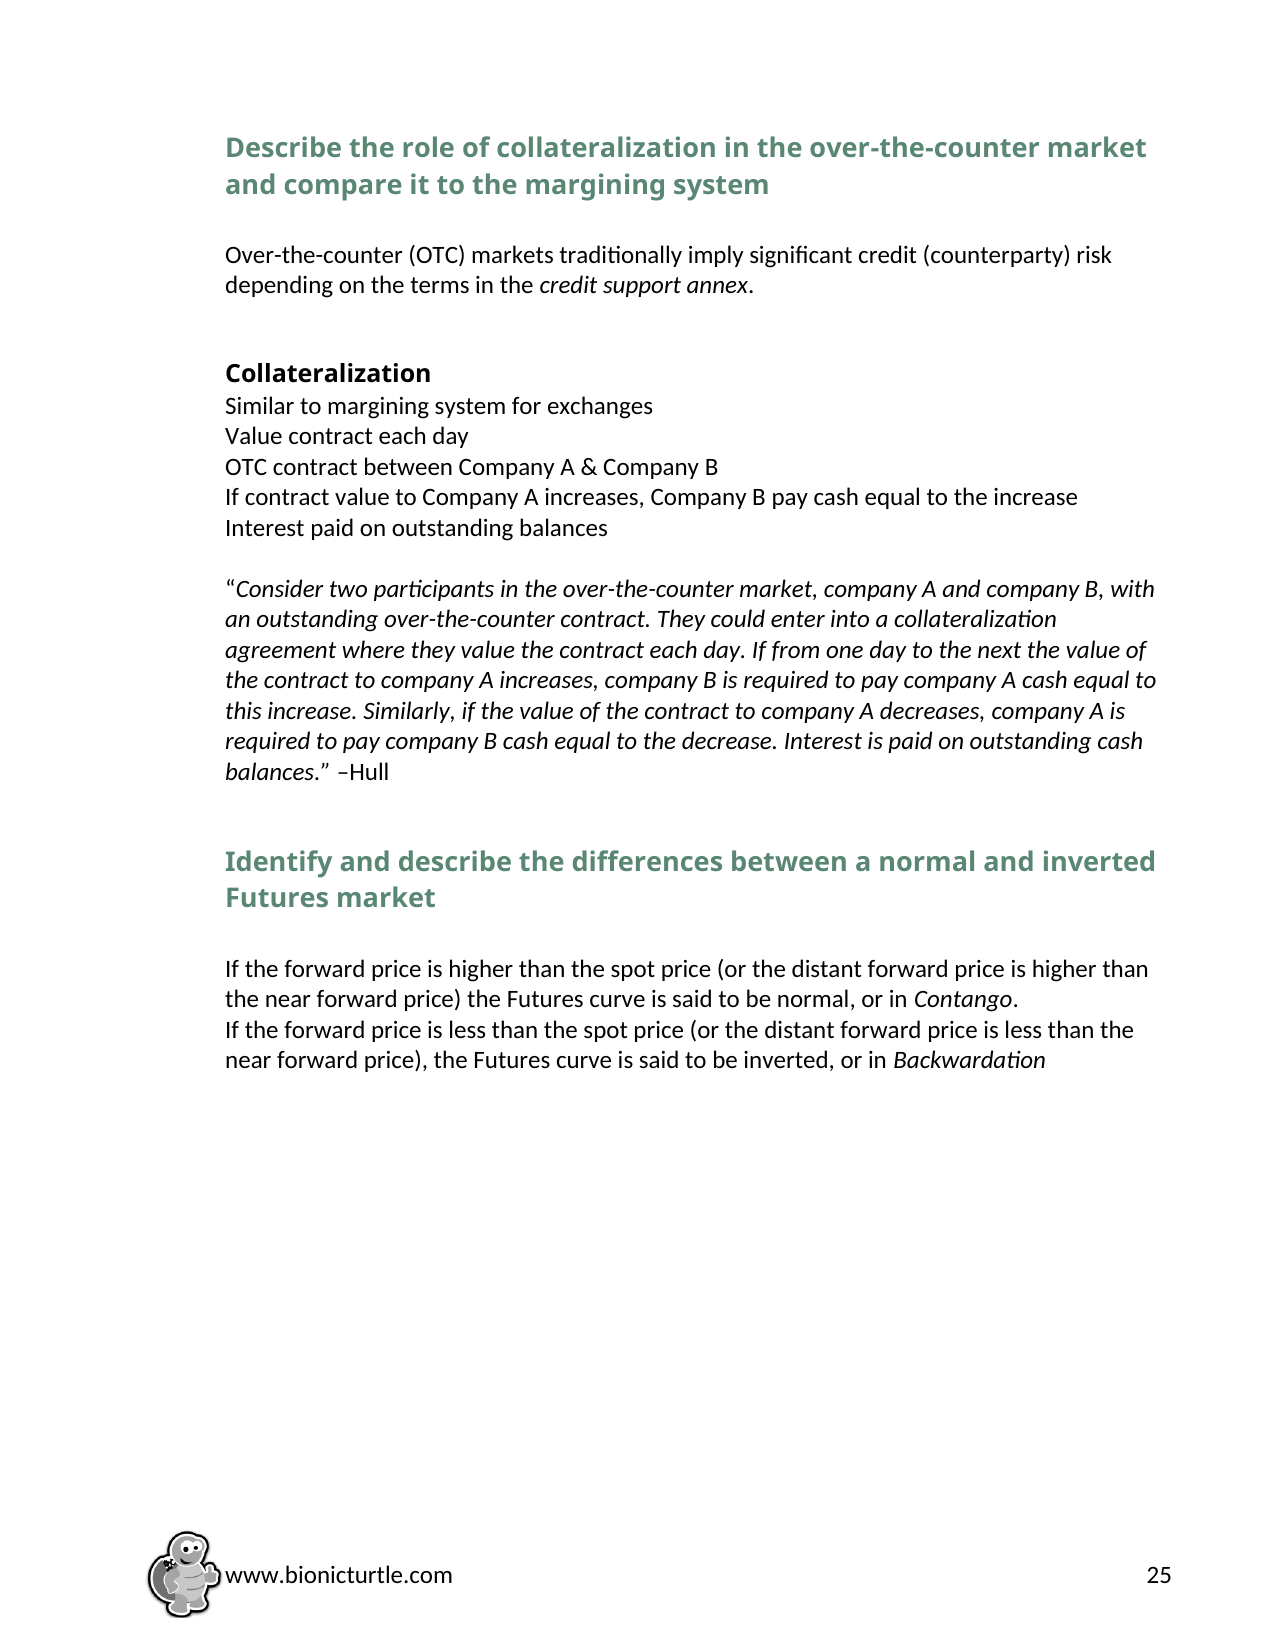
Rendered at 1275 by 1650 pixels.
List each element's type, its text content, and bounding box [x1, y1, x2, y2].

text OTC contract between Company A & Company B [225, 451, 1172, 481]
text Over-the-counter (OTC) markets traditionally imply significant credit (counterparty) risk depending on the terms in the credit support annex. [225, 239, 1172, 300]
text Similar to margining system for exchanges [225, 390, 1172, 420]
text “Consider two participants in the over-the-counter market, company A and company B, with an outstanding over-the-counter contract. They could enter into a collateralization agreement where they value the contract each day. If from one day to the next the value of the contract to company A increases, company B is required to pay company A cash equal to this increase. Similarly, if the value of the contract to company A decreases, company A is required to pay company B cash equal to the decrease. Interest is paid on outstanding cash balances.” –Hull [225, 573, 1172, 787]
subtitle Identify and describe the differences between a normal and inverted Futures market [225, 842, 1172, 953]
text Interest paid on outstanding balances [225, 512, 1172, 542]
text If the forward price is less than the spot price (or the distant forward price is less than the near forward price), the Futures curve is said to be inverted, or in Backwardation [225, 1014, 1172, 1075]
text Value contract each day [225, 420, 1172, 451]
subtitle Collateralization [225, 356, 1172, 390]
subtitle Describe the role of collateralization in the over‐the‐counter market and compare it to the margining system [225, 128, 1172, 239]
text If contract value to Company A increases, Company B pay cash equal to the increase [225, 481, 1172, 512]
text If the forward price is higher than the spot price (or the distant forward price is higher than the near forward price) the Futures curve is said to be normal, or in Contango. [225, 953, 1172, 1014]
